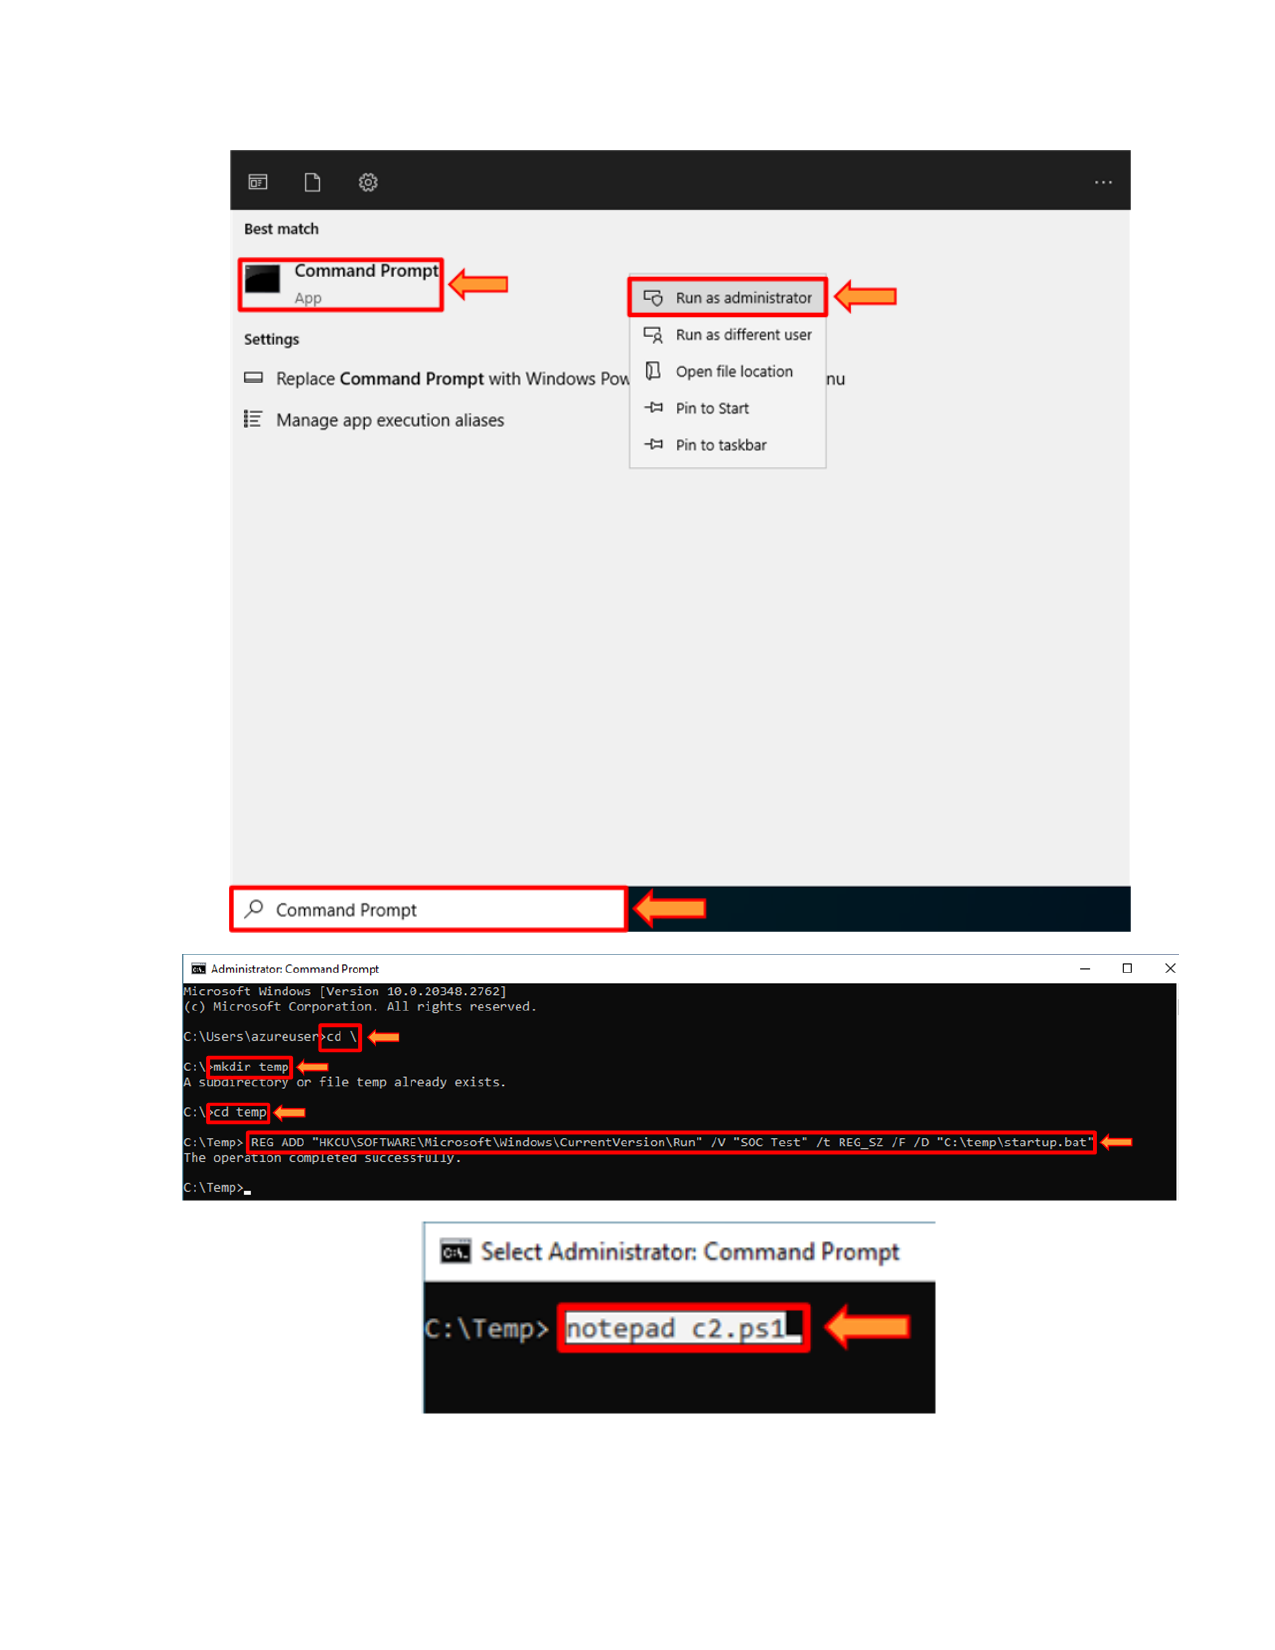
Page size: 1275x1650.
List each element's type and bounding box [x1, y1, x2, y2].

picture [178, 953, 1182, 1201]
picture [228, 150, 1132, 933]
picture [416, 1221, 943, 1416]
